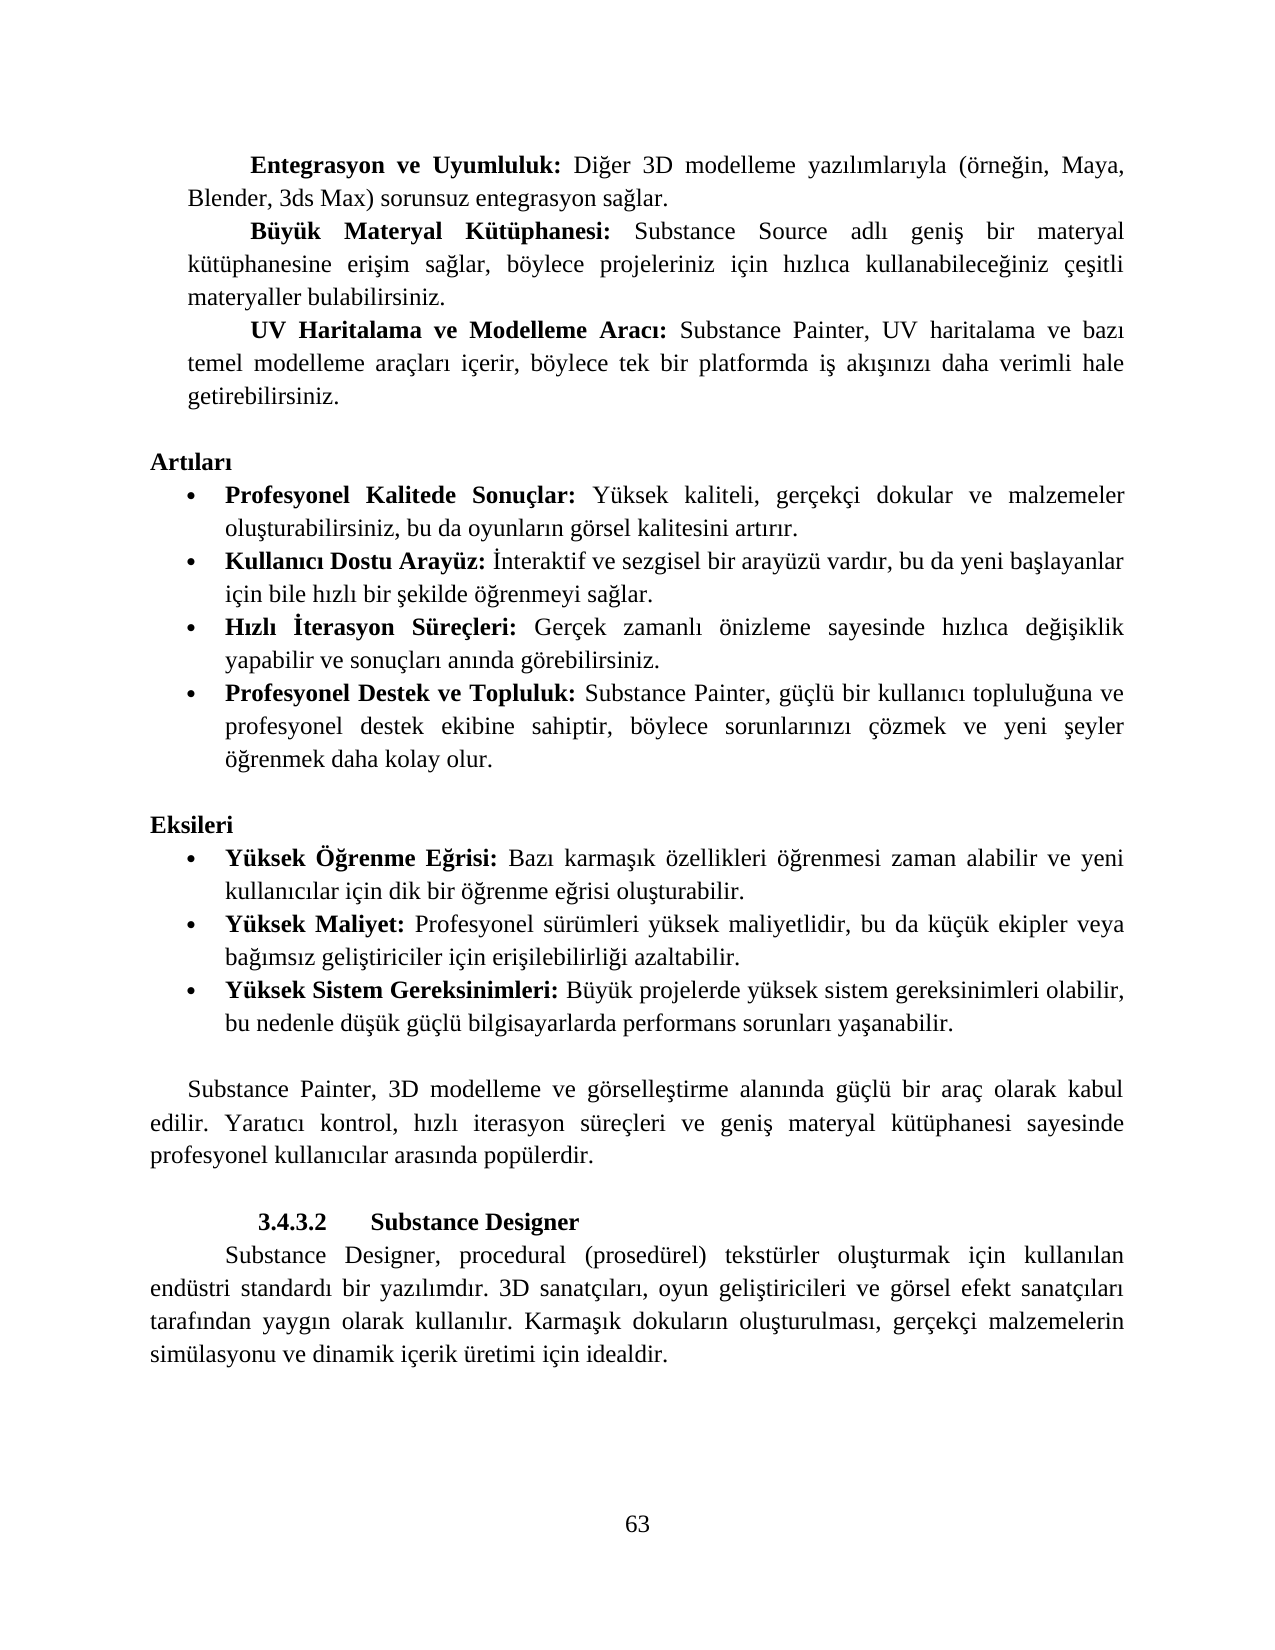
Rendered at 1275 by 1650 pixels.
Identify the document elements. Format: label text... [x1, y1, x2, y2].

list Substance Designer [258, 1207, 1125, 1235]
text Substance Painter, 3D modelleme ve görselleştirme alanında güçlü bir araç olarak kabul edilir. Yaratıcı kontrol, hızlı iterasyon süreçleri ve geniş materyal kütüphanesi sayesinde profesyonel kullanıcılar arasında popülerdir. [150, 1074, 1125, 1169]
text Substance Designer, procedural (prosedürel) tekstürler oluşturmak için kullanılan endüstri standardı bir yazılımdır. 3D sanatçıları, oyun geliştiricileri ve görsel efekt sanatçıları tarafından yaygın olarak kullanılır. Karmaşık dokuların oluşturulması, gerçekçi malzemelerin simülasyonu ve dinamik içerik üretimi için idealdir. [150, 1240, 1125, 1367]
list Profesyonel Kalitede Sonuçlar: Yüksek kaliteli, gerçekçi dokular ve malzemeler oluşturabilirsiniz, bu da oyunların görsel kalitesini artırır. [187, 480, 1125, 542]
text UV Haritalama ve Modelleme Aracı: Substance Painter, UV haritalama ve bazı temel modelleme araçları içerir, böylece tek bir platformda iş akışınızı daha verimli hale getirebilirsiniz. [187, 315, 1125, 410]
text Entegrasyon ve Uyumluluk: Diğer 3D modelleme yazılımlarıyla (örneğin, Maya, Blender, 3ds Max) sorunsuz entegrasyon sağlar. [187, 150, 1125, 212]
list Profesyonel Destek ve Topluluk: Substance Painter, güçlü bir kullanıcı topluluğuna ve profesyonel destek ekibine sahiptir, böylece sorunlarınızı çözmek ve yeni şeyler öğrenmek daha kolay olur. [187, 678, 1125, 773]
text Artıları [150, 447, 1125, 476]
text Büyük Materyal Kütüphanesi: Substance Source adlı geniş bir materyal kütüphanesine erişim sağlar, böylece projeleriniz için hızlıca kullanabileceğiniz çeşitli materyaller bulabilirsiniz. [187, 216, 1125, 311]
list Yüksek Maliyet: Profesyonel sürümleri yüksek maliyetlidir, bu da küçük ekipler veya bağımsız geliştiriciler için erişilebilirliği azaltabilir. [187, 909, 1125, 971]
list Yüksek Öğrenme Eğrisi: Bazı karmaşık özellikleri öğrenmesi zaman alabilir ve yeni kullanıcılar için dik bir öğrenme eğrisi oluşturabilir. [187, 843, 1125, 905]
list Hızlı İterasyon Süreçleri: Gerçek zamanlı önizleme sayesinde hızlıca değişiklik yapabilir ve sonuçları anında görebilirsiniz. [187, 612, 1125, 674]
list Yüksek Sistem Gereksinimleri: Büyük projelerde yüksek sistem gereksinimleri olabilir, bu nedenle düşük güçlü bilgisayarlarda performans sorunları yaşanabilir. [187, 976, 1125, 1037]
text Eksileri [150, 810, 1125, 839]
list Kullanıcı Dostu Arayüz: İnteraktif ve sezgisel bir arayüzü vardır, bu da yeni başlayanlar için bile hızlı bir şekilde öğrenmeyi sağlar. [187, 546, 1125, 608]
